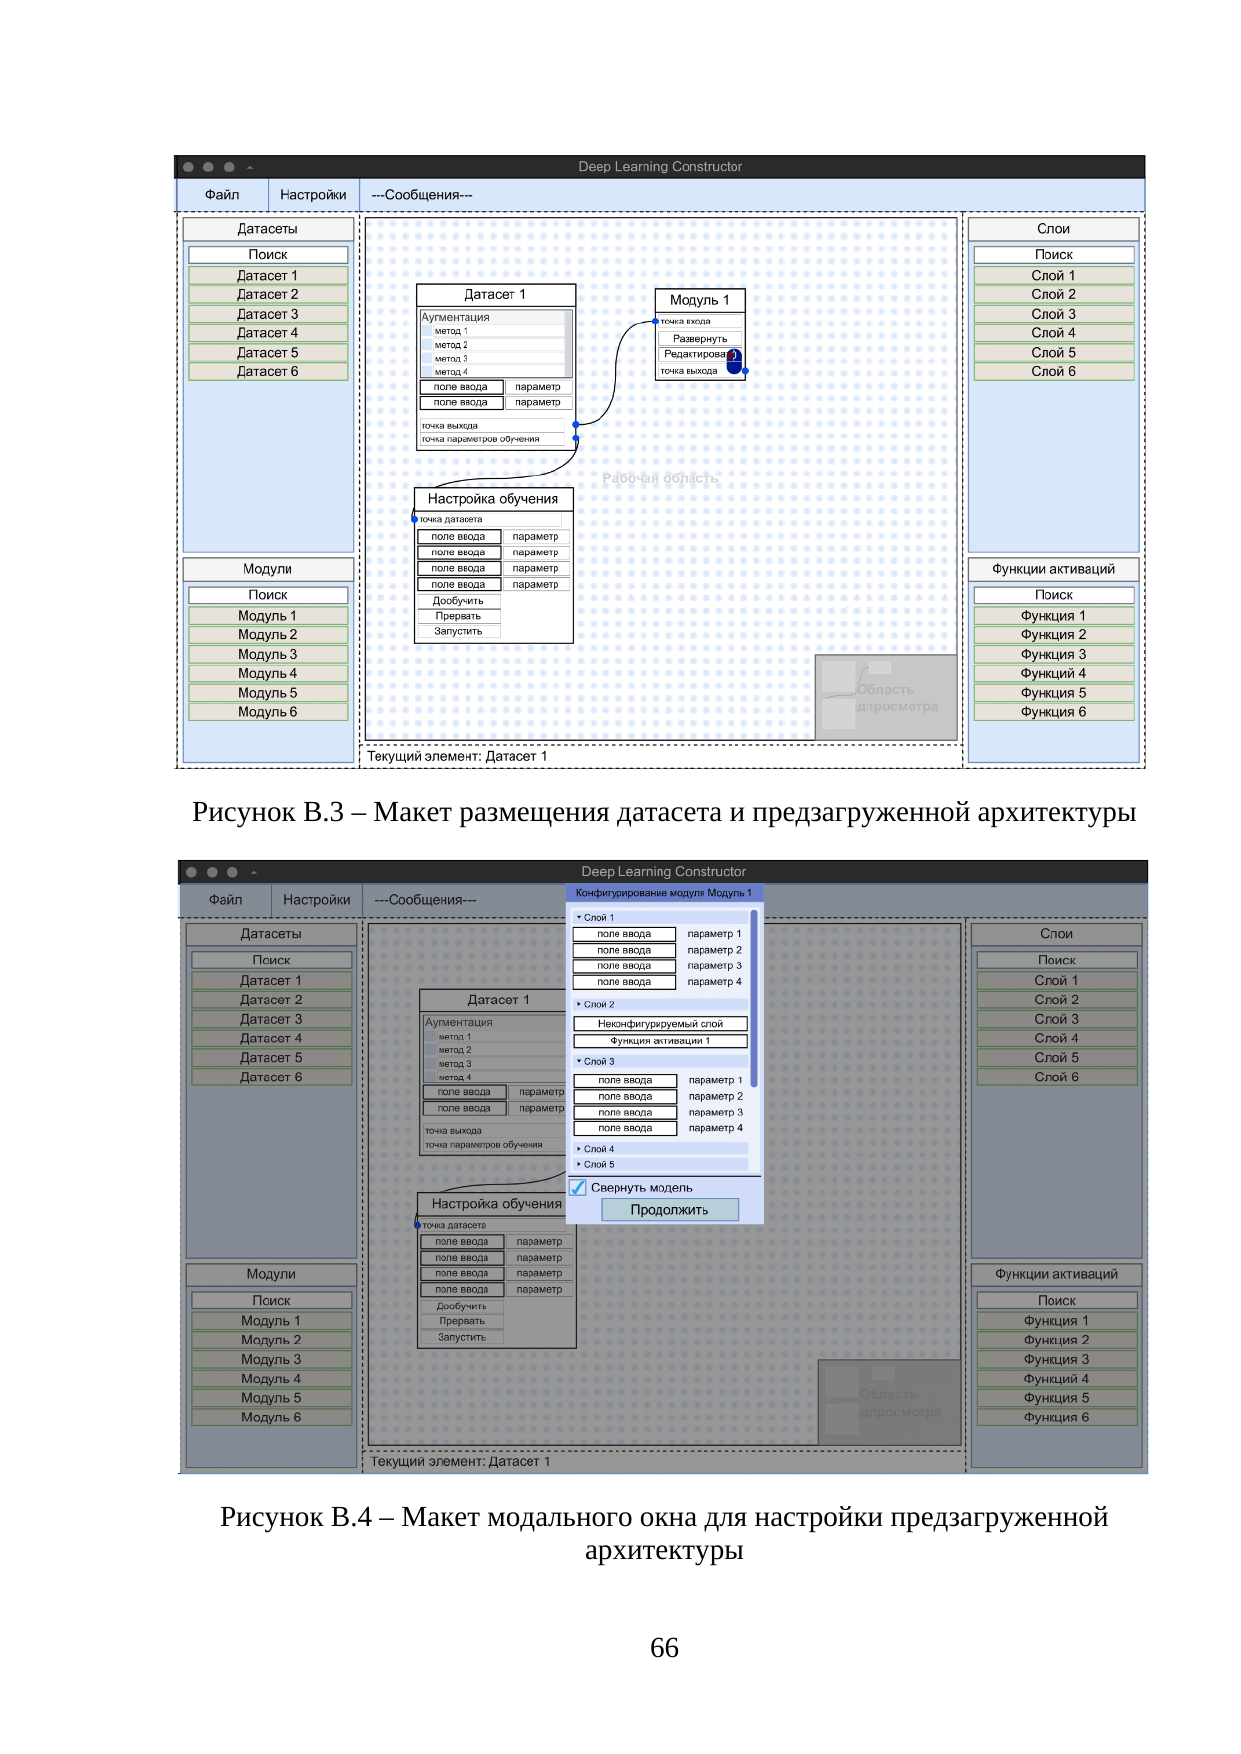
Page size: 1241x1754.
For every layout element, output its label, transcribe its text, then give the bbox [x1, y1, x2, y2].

picture [173, 152, 1149, 775]
picture [177, 858, 1149, 1481]
